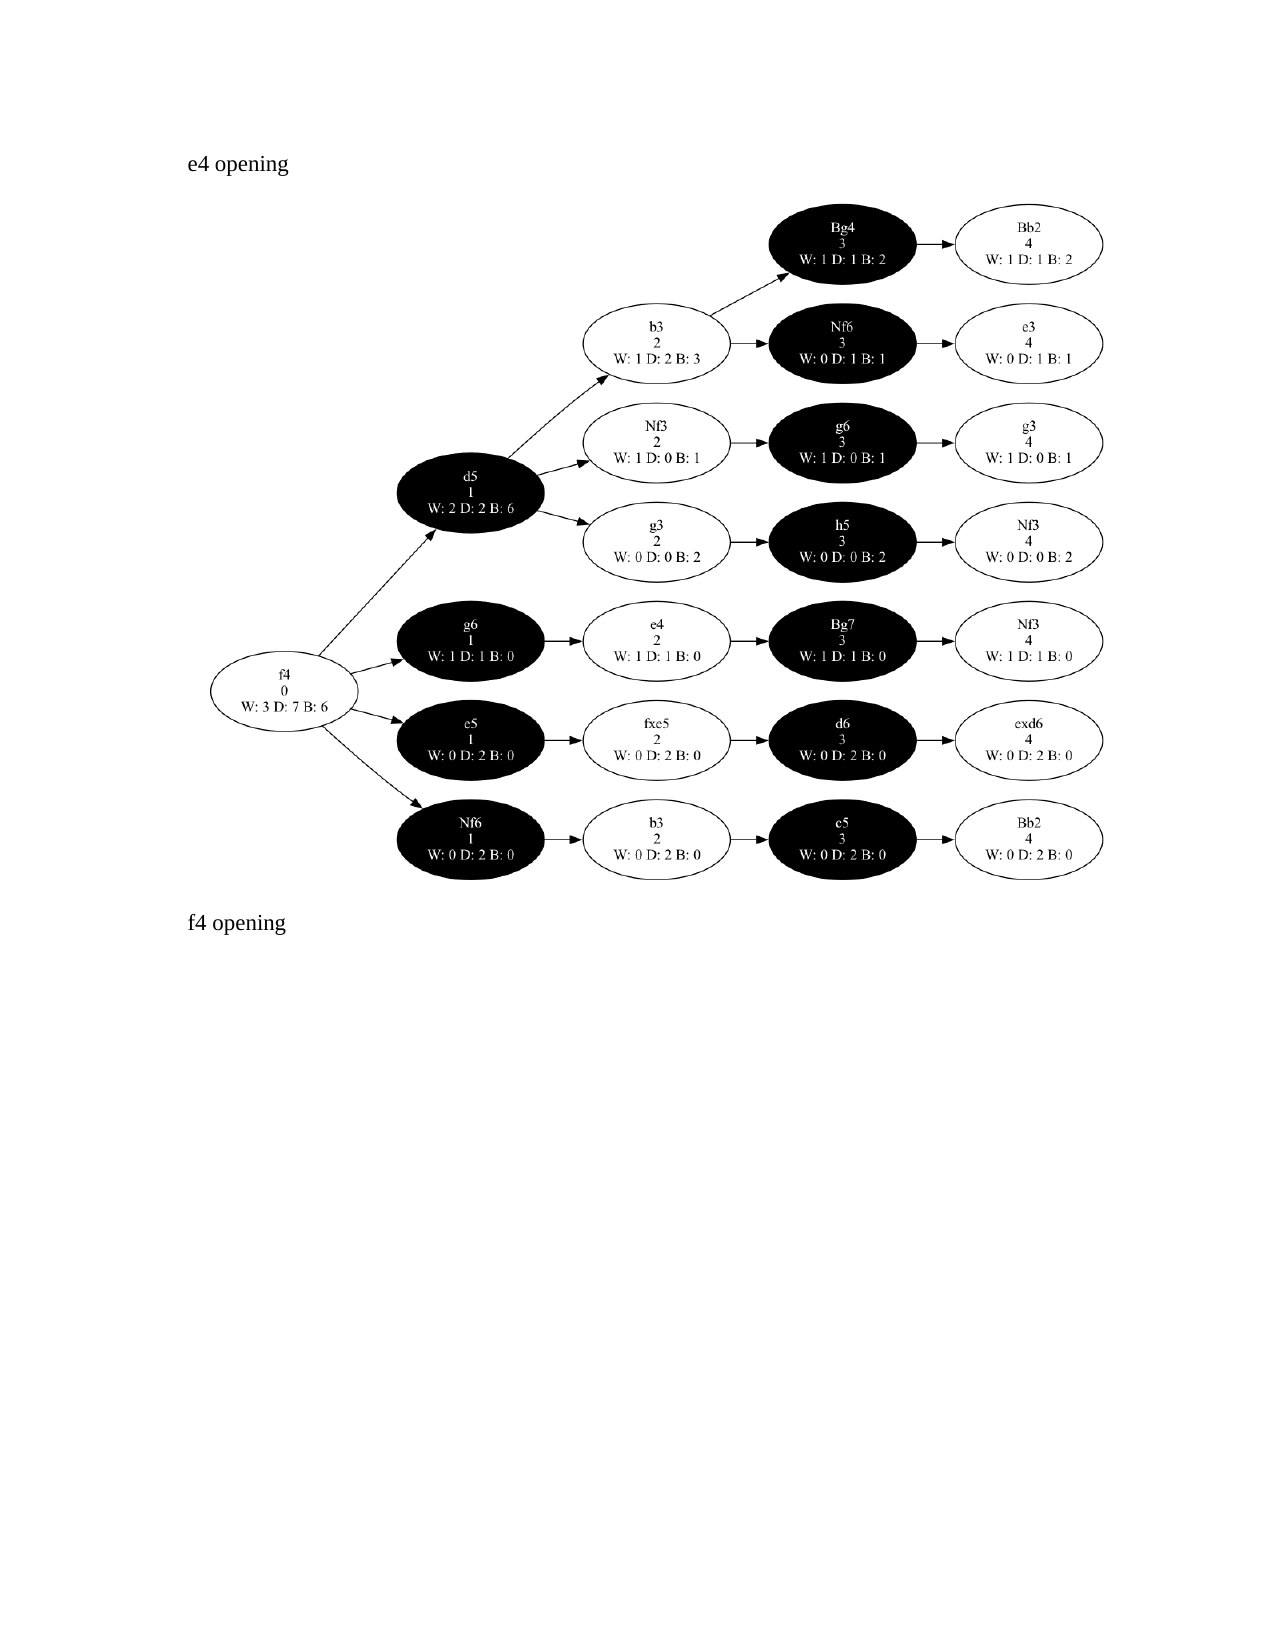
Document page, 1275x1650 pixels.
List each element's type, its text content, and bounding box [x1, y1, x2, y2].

picture [206, 201, 1107, 884]
text e4 opening [187, 150, 1087, 176]
text f4 opening [187, 908, 1087, 935]
